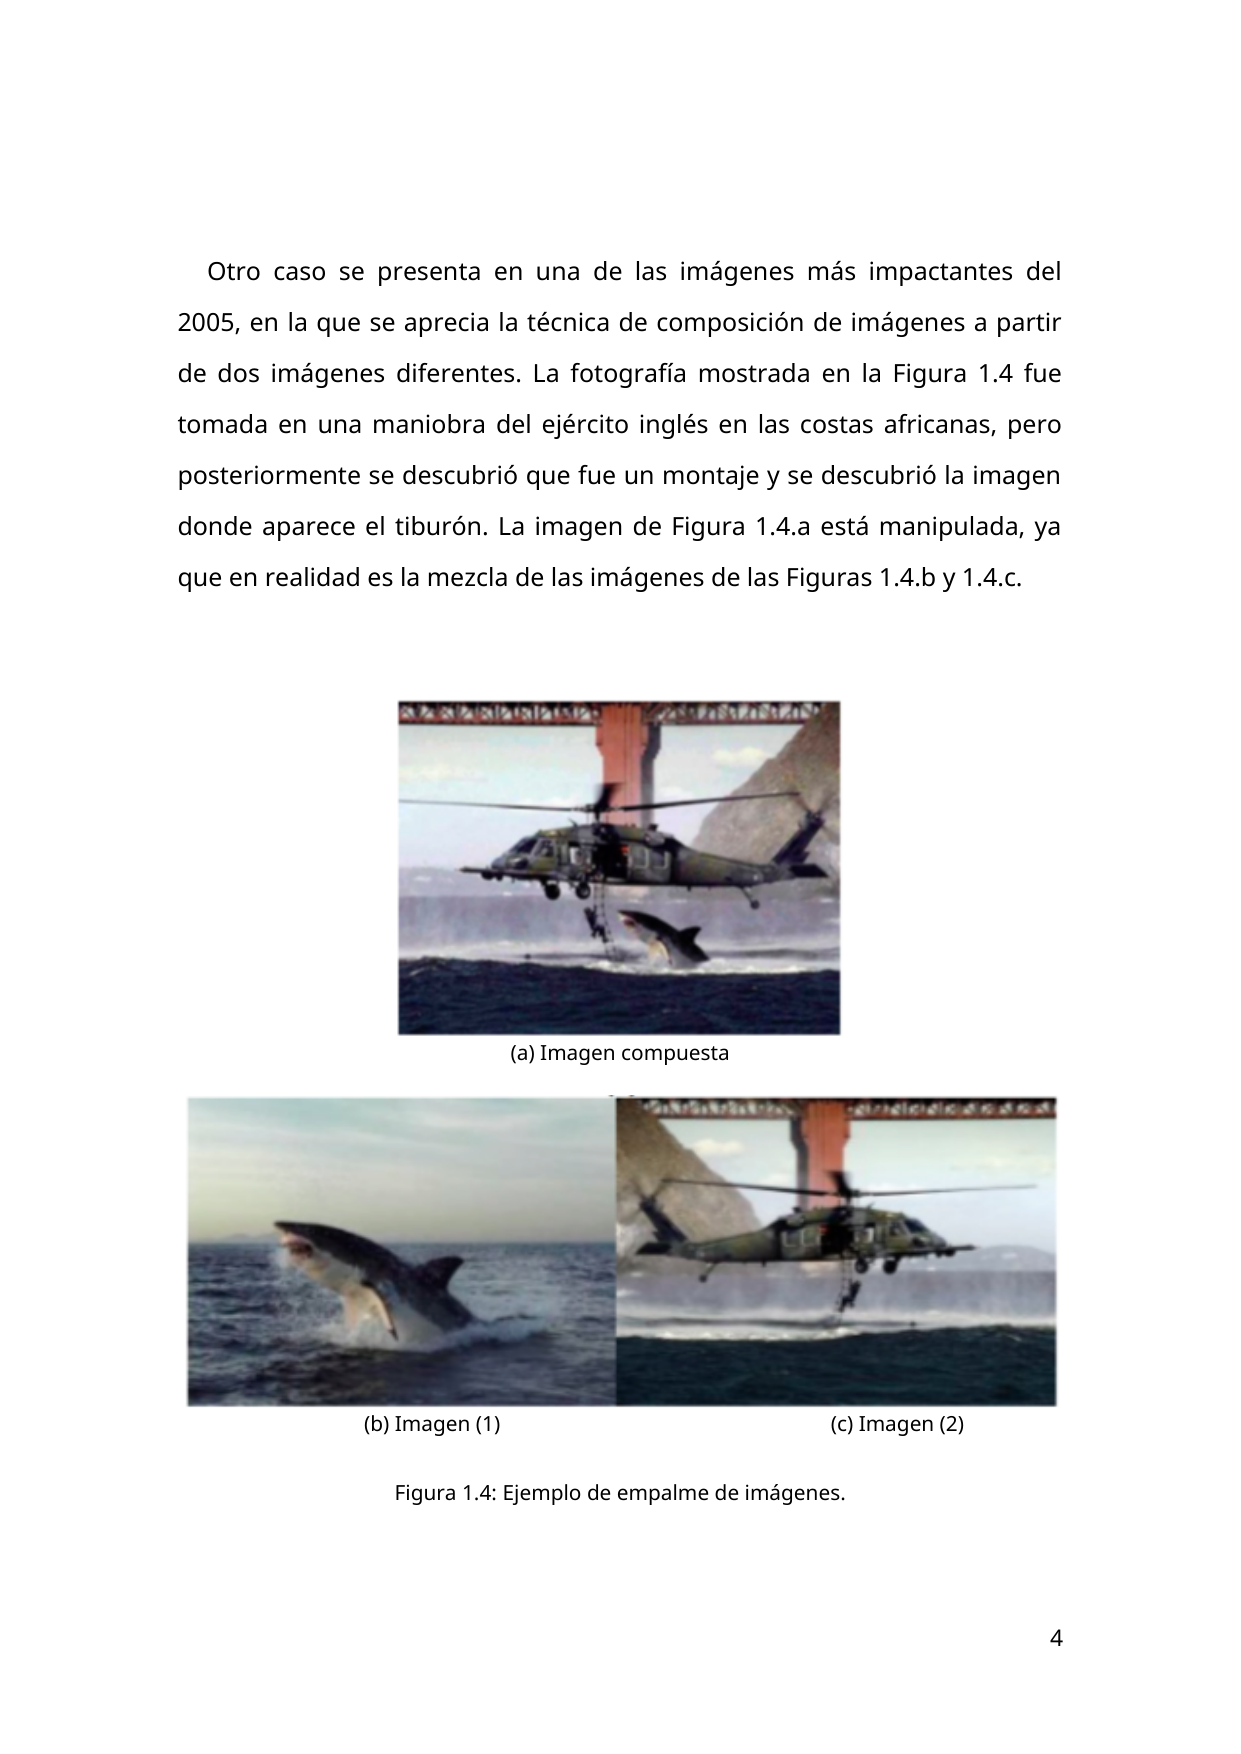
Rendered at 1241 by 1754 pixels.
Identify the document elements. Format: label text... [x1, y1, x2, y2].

picture [393, 699, 847, 1039]
text (b) Imagen (1) (c) Imagen (2) [177, 1409, 1063, 1437]
text Figura 1.4: Ejemplo de empalme de imágenes. [177, 1478, 1063, 1507]
picture [177, 1095, 1063, 1409]
text Otro caso se presenta en una de las imágenes más impactantes del 2005, en la que se aprecia la técnica de composición de imágenes a partir de dos imágenes diferentes. La fotografía mostrada en la Figura 1.4 fue tomada en una maniobra del ejército inglés en las costas africanas, pero posteriormente se descubrió que fue un montaje y se descubrió la imagen donde aparece el tiburón. La imagen de Figura 1.4.a está manipulada, ya que en realidad es la mezcla de las imágenes de las Figuras 1.4.b y 1.4.c. [177, 253, 1063, 593]
text (a) Imagen compuesta [177, 1038, 1063, 1067]
